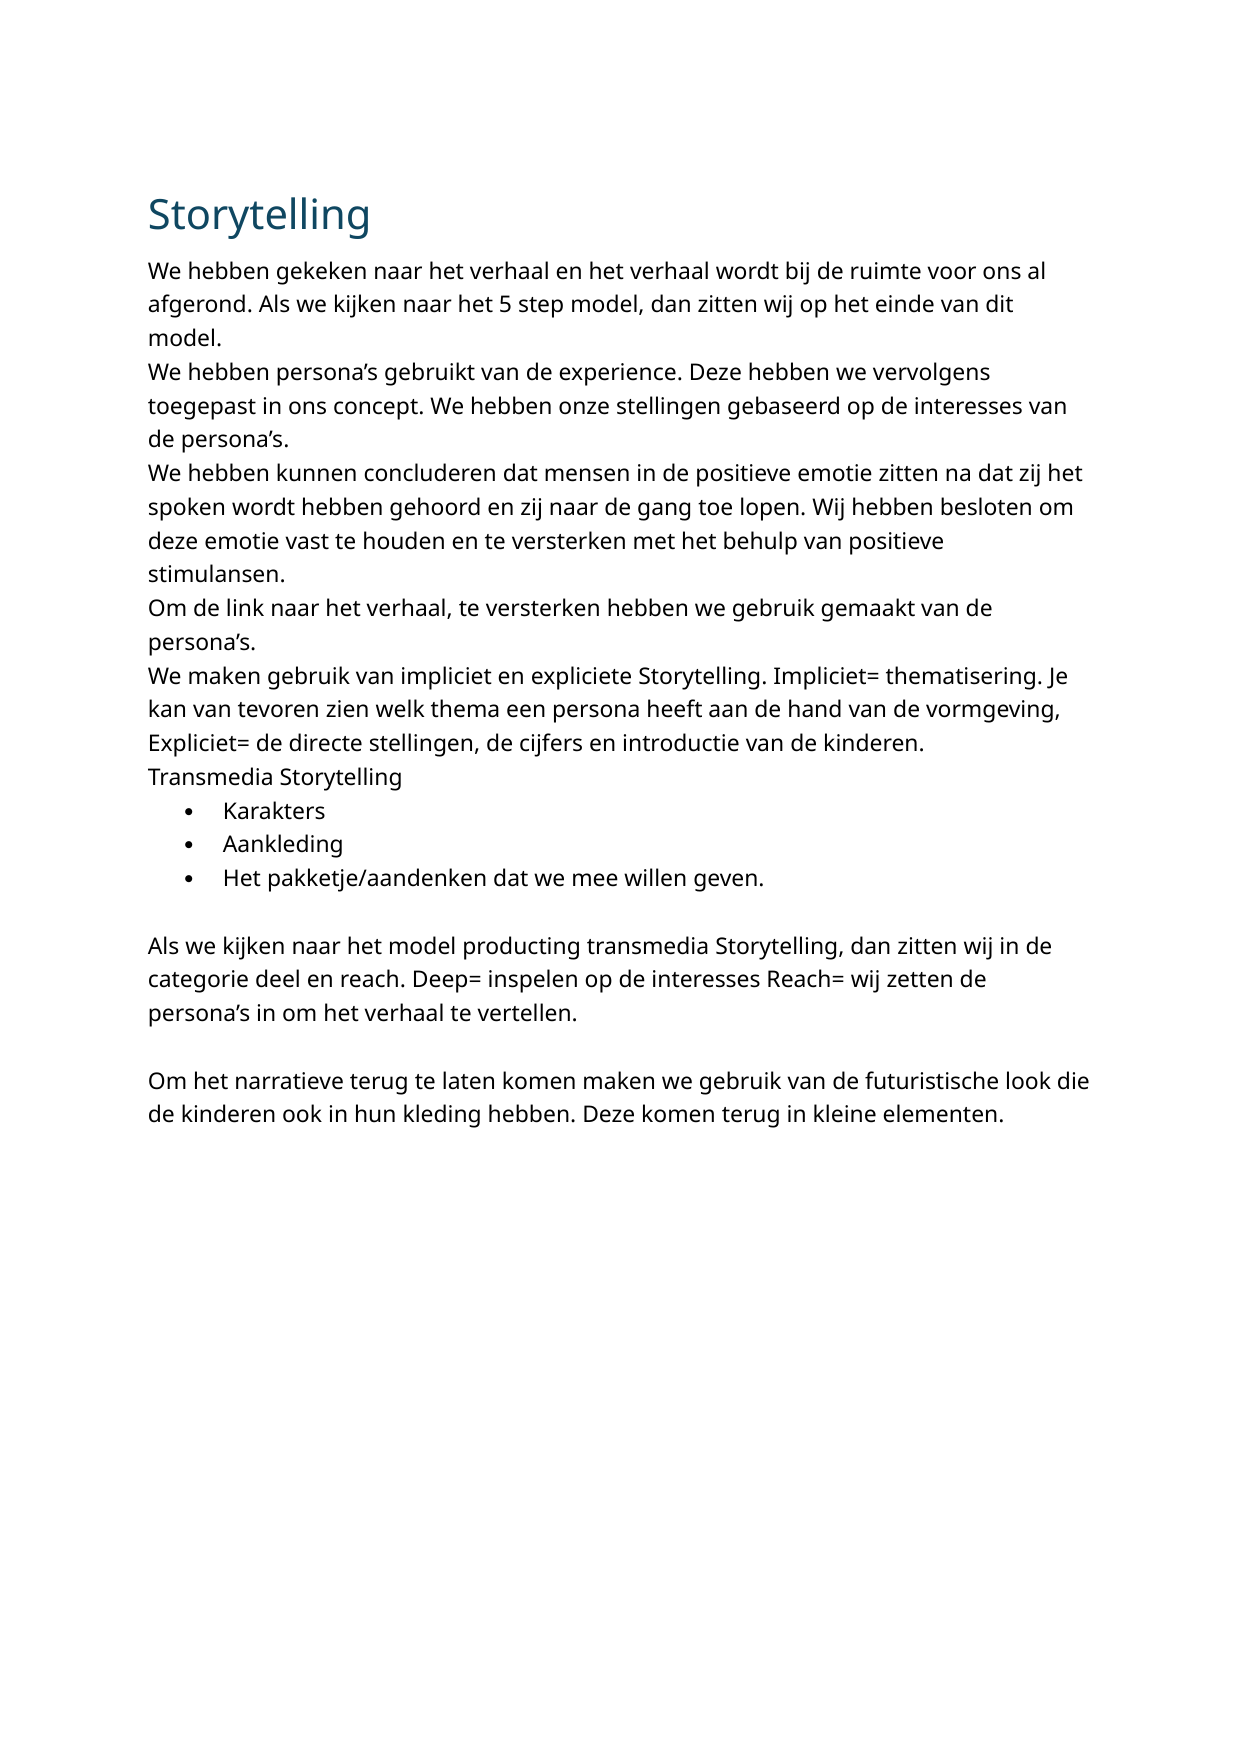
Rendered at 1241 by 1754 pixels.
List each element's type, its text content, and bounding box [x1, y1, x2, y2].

text Transmedia Storytelling [148, 761, 1093, 792]
text Om het narratieve terug te laten komen maken we gebruik van de futuristische look die de kinderen ook in hun kleding hebben. Deze komen terug in kleine elementen. [148, 1065, 1093, 1130]
text Om de link naar het verhaal, te versterken hebben we gebruik gemaakt van de persona’s. [148, 592, 1093, 657]
list Het pakketje/aandenken dat we mee willen geven. [185, 862, 1093, 893]
text We hebben kunnen concluderen dat mensen in de positieve emotie zitten na dat zij het spoken wordt hebben gehoord en zij naar de gang toe lopen. Wij hebben besloten om deze emotie vast te houden en te versterken met het behulp van positieve stimulansen. [148, 457, 1093, 590]
list Aankleding [185, 828, 1093, 860]
text We maken gebruik van impliciet en expliciete Storytelling. Impliciet= thematisering. Je kan van tevoren zien welk thema een persona heeft aan de hand van de vormgeving, Expliciet= de directe stellingen, de cijfers en introductie van de kinderen. [148, 660, 1093, 758]
text Als we kijken naar het model producting transmedia Storytelling, dan zitten wij in de categorie deel en reach. Deep= inspelen op de interesses Reach= wij zetten de persona’s in om het verhaal te vertellen. [148, 930, 1093, 1028]
text We hebben gekeken naar het verhaal en het verhaal wordt bij de ruimte voor ons al afgerond. Als we kijken naar het 5 step model, dan zitten wij op het einde van dit model. [148, 255, 1093, 353]
subtitle Storytelling [148, 185, 1093, 242]
list Karakters [185, 795, 1093, 826]
text We hebben persona’s gebruikt van de experience. Deze hebben we vervolgens toegepast in ons concept. We hebben onze stellingen gebaseerd op de interesses van de persona’s. [148, 356, 1093, 455]
